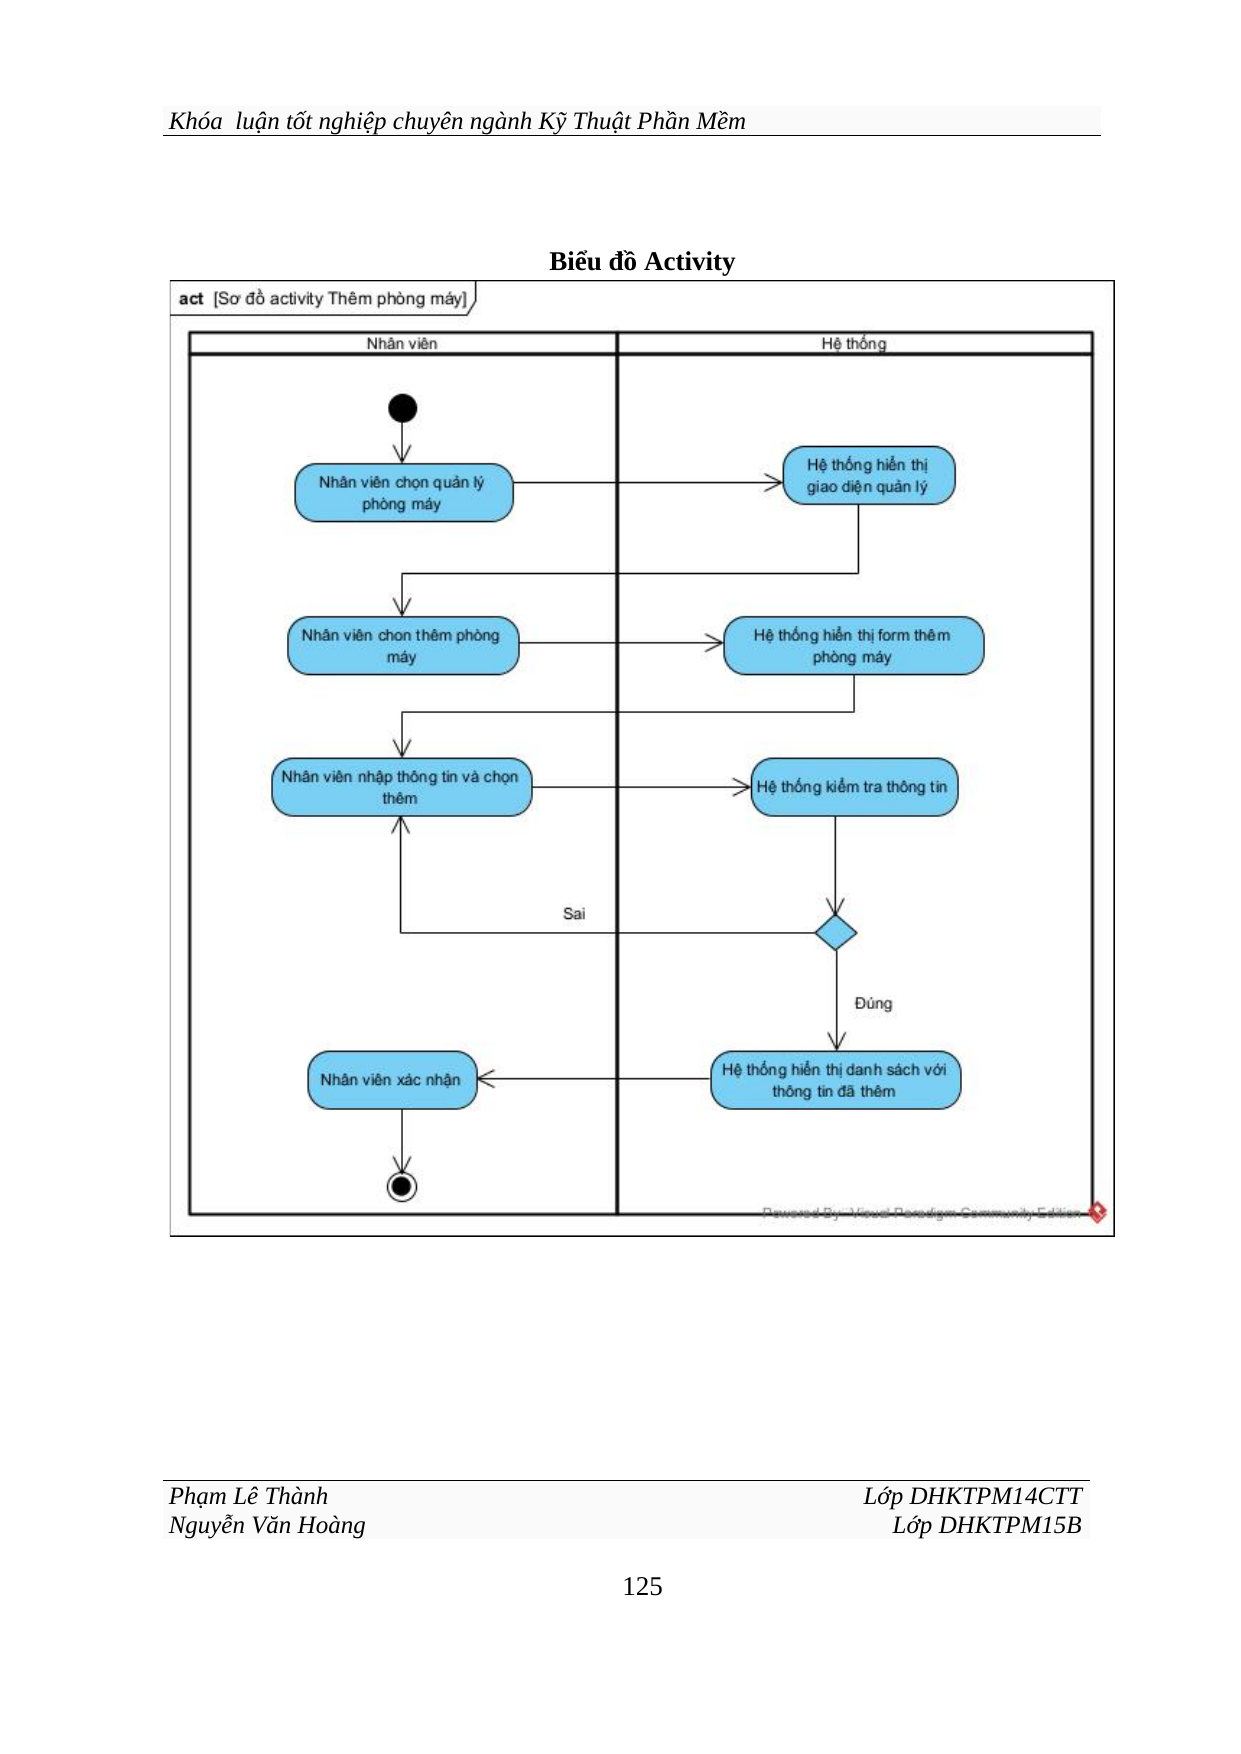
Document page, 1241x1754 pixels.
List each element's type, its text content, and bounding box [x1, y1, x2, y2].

picture [169, 280, 1115, 1237]
